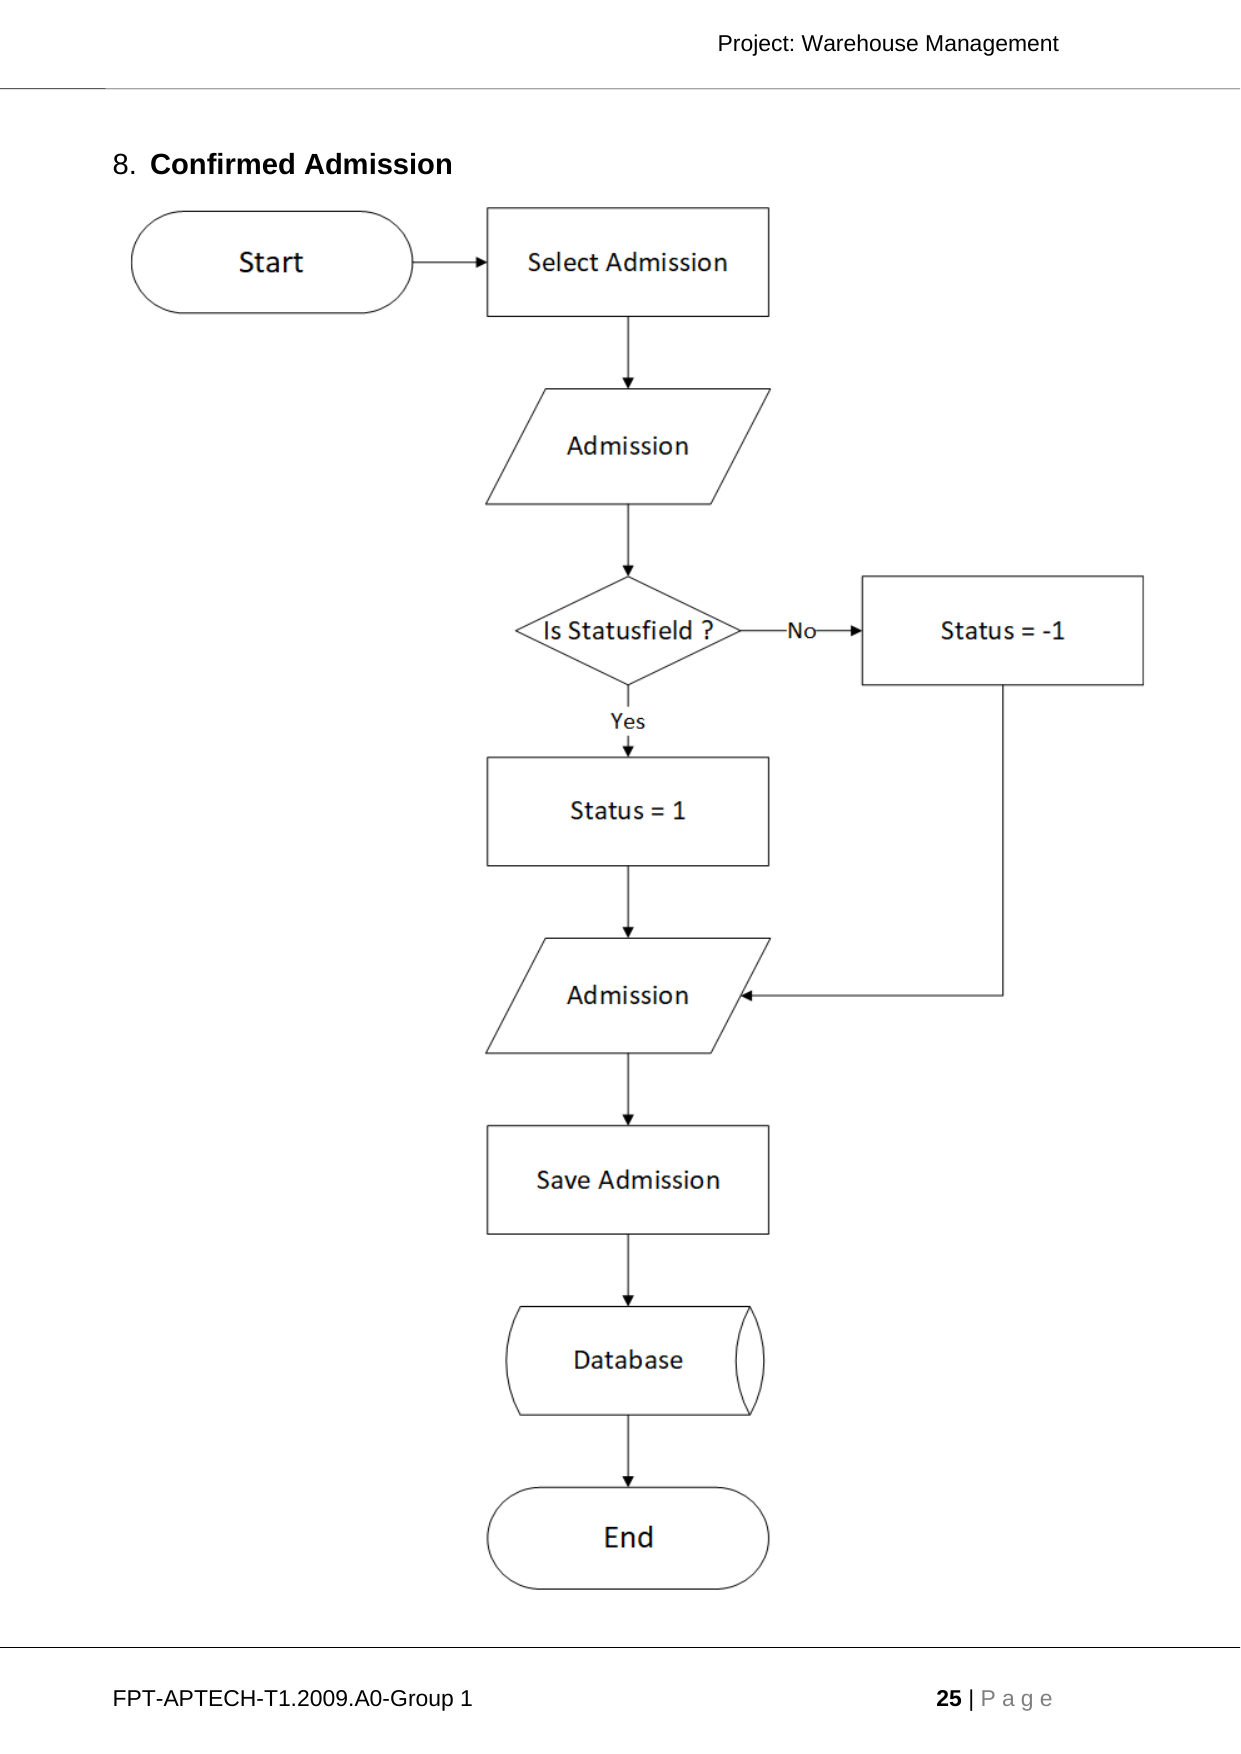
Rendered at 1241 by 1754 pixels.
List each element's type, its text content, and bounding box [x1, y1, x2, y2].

picture [130, 206, 1145, 1591]
subtitle Confirmed Admission [112, 147, 1162, 181]
